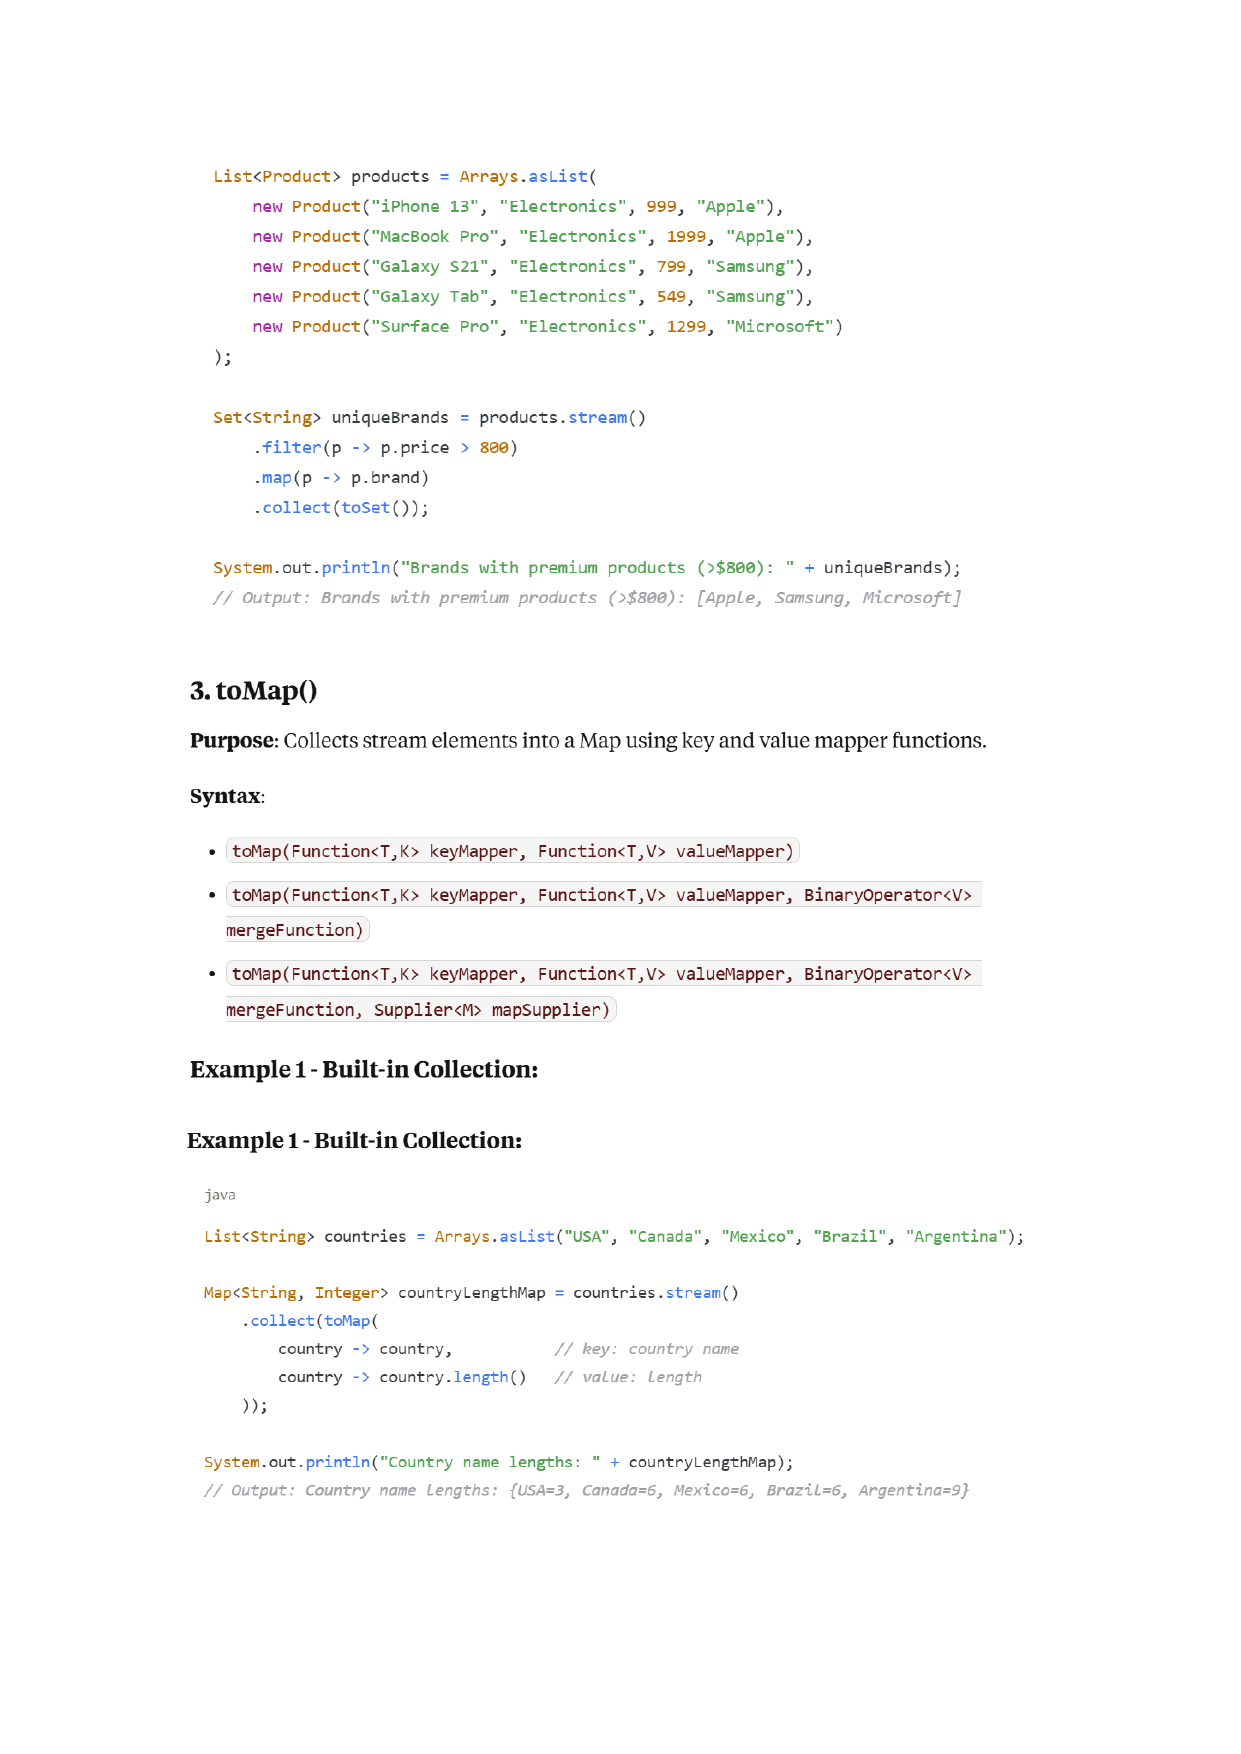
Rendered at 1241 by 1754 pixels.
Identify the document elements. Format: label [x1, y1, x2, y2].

picture [150, 658, 1091, 1096]
picture [150, 1114, 1091, 1529]
picture [150, 150, 1091, 640]
